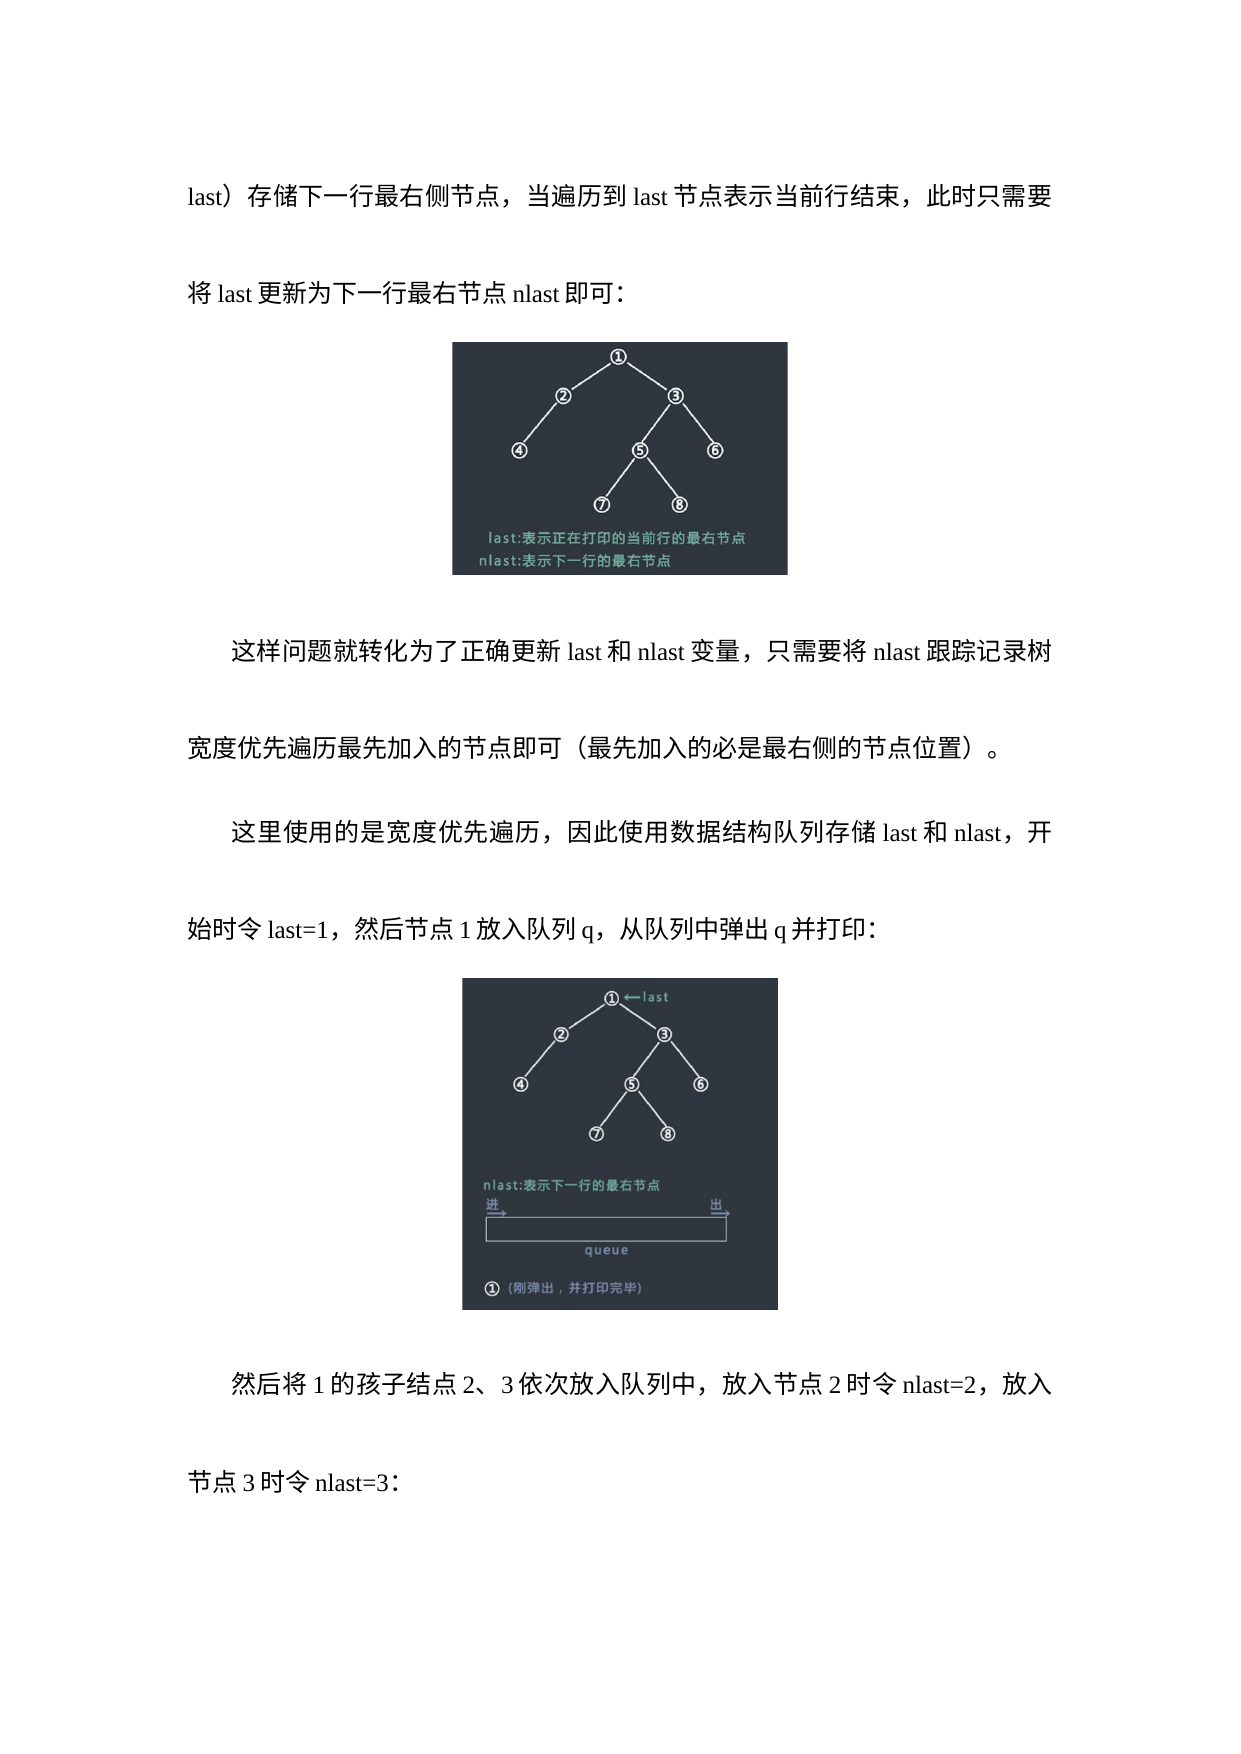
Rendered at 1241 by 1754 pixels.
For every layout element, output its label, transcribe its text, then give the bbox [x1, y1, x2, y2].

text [187, 162, 1053, 324]
picture [462, 978, 778, 1310]
text 然后将1的孩子结点2、3依次放入队列中，放入节点2时令nlast=2，放入节点3时令nlast=3： [187, 1350, 1053, 1513]
text 这里使用的是宽度优先遍历，因此使用数据结构队列存储last和nlast，开始时令last=1，然后节点1放入队列q，从队列中弹出q并打印： [187, 798, 1053, 960]
picture [452, 342, 788, 575]
text 这样问题就转化为了正确更新last和nlast变量，只需要将nlast跟踪记录树宽度优先遍历最先加入的节点即可（最先加入的必是最右侧的节点位置）。 [187, 617, 1053, 779]
